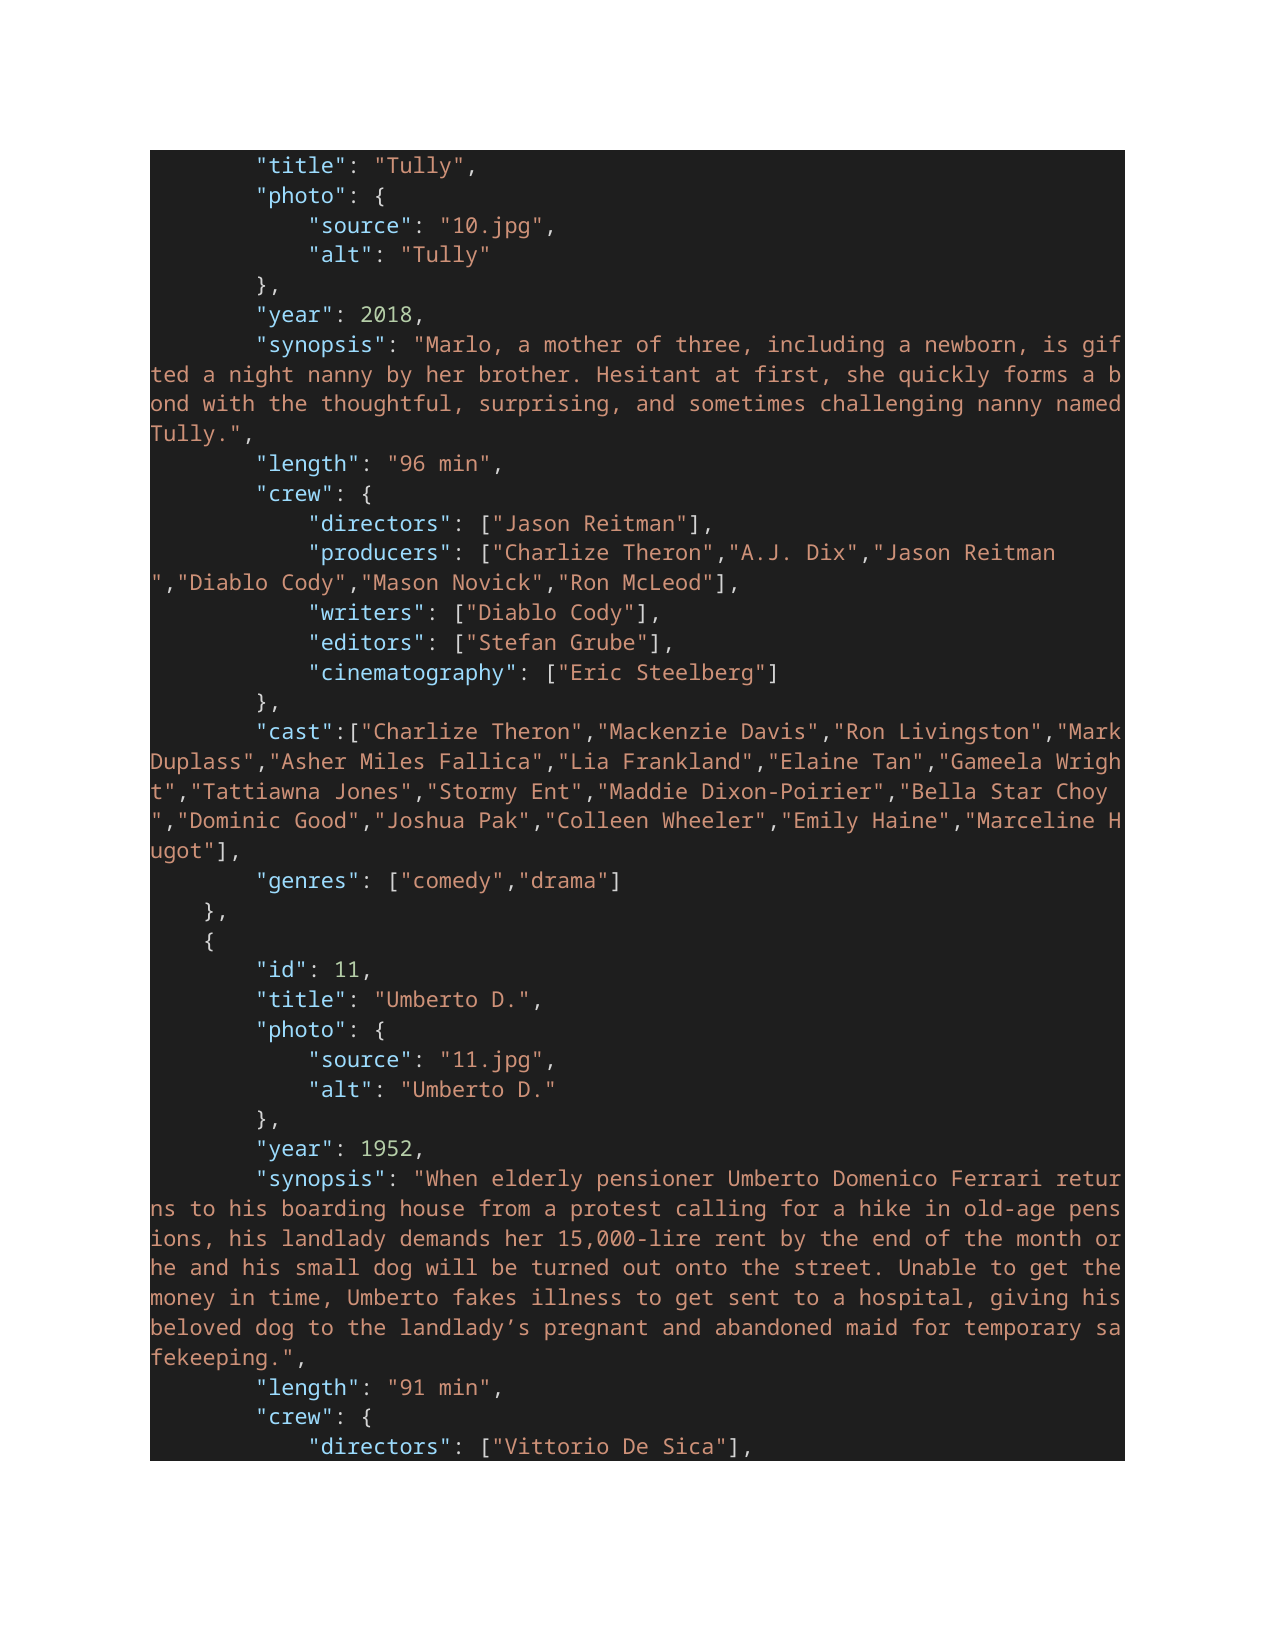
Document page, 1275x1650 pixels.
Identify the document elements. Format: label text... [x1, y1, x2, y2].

text "writers": ["Diablo Cody"], [150, 597, 1125, 627]
text }, [150, 269, 1125, 299]
text "title": "Umberto D.", [150, 984, 1125, 1014]
text "directors": ["Jason Reitman"], [150, 507, 1125, 537]
text "crew": { [150, 1401, 1125, 1431]
text "year": 1952, [150, 1133, 1125, 1163]
text "photo": { [150, 180, 1125, 209]
text "directors": ["Vittorio De Sica"], [150, 1431, 1125, 1461]
text }, [150, 895, 1125, 924]
text "photo": { [150, 1014, 1125, 1044]
text "alt": "Umberto D." [150, 1073, 1125, 1103]
text "cinematography": ["Eric Steelberg"] [150, 656, 1125, 686]
text "id": 11, [150, 954, 1125, 984]
text "cast":["Charlize Theron","Mackenzie Davis","Ron Livingston","Mark Duplass","Asher Miles Fallica","Lia Frankland","Elaine Tan","Gameela Wright","Tattiawna Jones","Stormy Ent","Maddie Dixon-Poirier","Bella Star Choy","Dominic Good","Joshua Pak","Colleen Wheeler","Emily Haine","Marceline Hugot"], [150, 716, 1125, 865]
text }, [150, 1103, 1125, 1133]
text "title": "Tully", [150, 150, 1125, 180]
text "source": "11.jpg", [150, 1044, 1125, 1073]
text "source": "10.jpg", [150, 209, 1125, 239]
text "crew": { [150, 478, 1125, 507]
text "editors": ["Stefan Grube"], [150, 627, 1125, 656]
text "alt": "Tully" [150, 239, 1125, 269]
text { [150, 924, 1125, 954]
text }, [150, 686, 1125, 716]
text "producers": ["Charlize Theron","A.J. Dix","Jason Reitman","Diablo Cody","Mason Novick","Ron McLeod"], [150, 537, 1125, 597]
text "year": 2018, [150, 299, 1125, 329]
text "genres": ["comedy","drama"] [150, 865, 1125, 895]
text "synopsis": "Marlo, a mother of three, including a newborn, is gifted a night nanny by her brother. Hesitant at first, she quickly forms a bond with the thoughtful, surprising, and sometimes challenging nanny named Tully.", [150, 329, 1125, 448]
text "length": "96 min", [150, 448, 1125, 478]
text "synopsis": "When elderly pensioner Umberto Domenico Ferrari returns to his boarding house from a protest calling for a hike in old-age pensions, his landlady demands her 15,000-lire rent by the end of the month or he and his small dog will be turned out onto the street. Unable to get the money in time, Umberto fakes illness to get sent to a hospital, giving his beloved dog to the landlady’s pregnant and abandoned maid for temporary safekeeping.", [150, 1163, 1125, 1371]
text "length": "91 min", [150, 1371, 1125, 1401]
